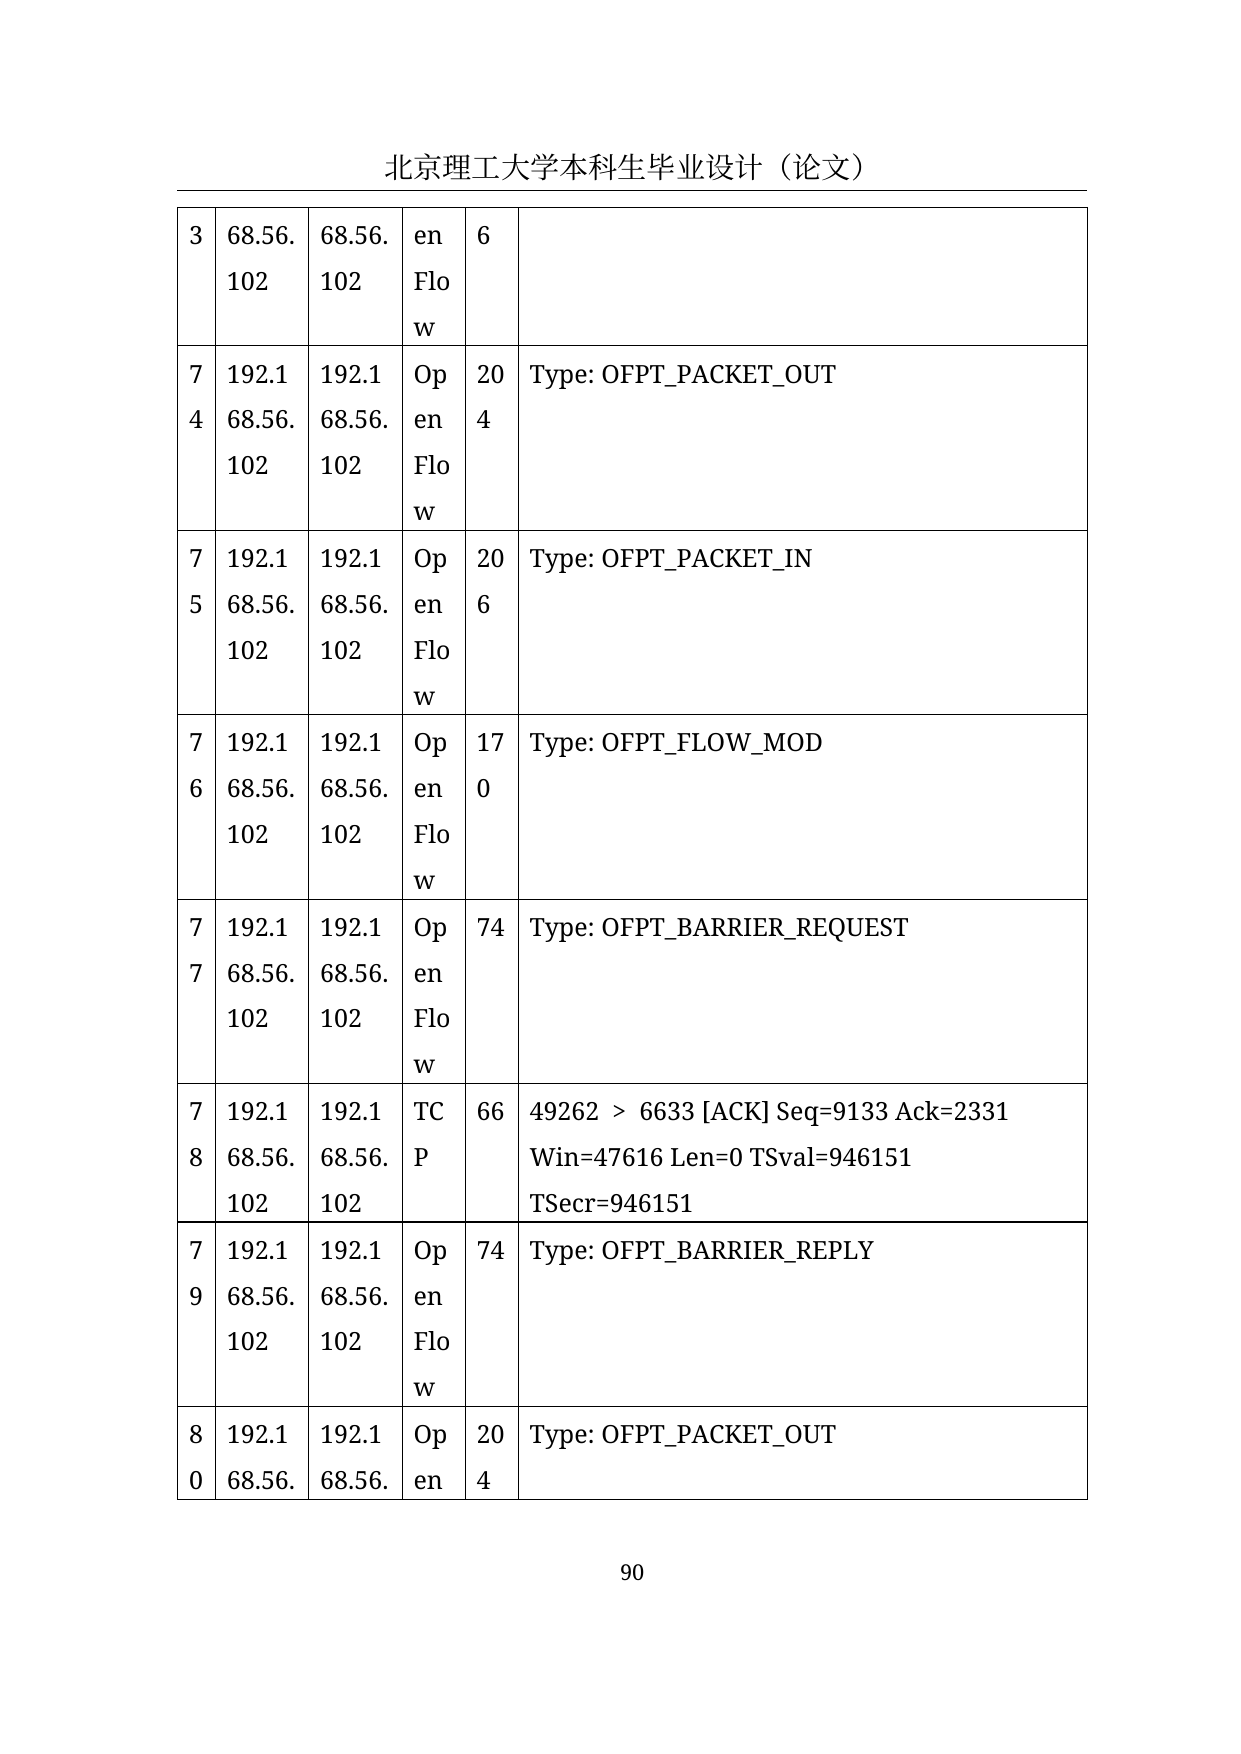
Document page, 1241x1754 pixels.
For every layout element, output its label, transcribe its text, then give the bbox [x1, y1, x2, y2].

table_cell 192.168.56.102 [309, 208, 402, 345]
table_cell 192.168.56.102 [309, 346, 402, 530]
table_cell 192.168.56.102 [216, 1223, 308, 1406]
table_cell 192.168.56.102 [216, 208, 308, 345]
table_cell 192.168.56.102 [309, 715, 402, 898]
table_cell 206 [466, 208, 518, 345]
table_cell 192.168.56.102 [309, 1407, 402, 1498]
table_cell 74 [178, 346, 215, 530]
table_cell 73 [178, 208, 215, 345]
table_cell 204 [466, 346, 518, 530]
table_cell OpenFlow [403, 531, 465, 714]
table_cell OpenFlow [403, 900, 465, 1083]
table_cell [519, 208, 1087, 345]
table_cell 74 [466, 1223, 518, 1406]
table_cell 192.168.56.102 [309, 1084, 402, 1221]
table_cell 192.168.56.102 [216, 1084, 308, 1221]
table_cell 206 [466, 531, 518, 714]
table_cell 192.168.56.102 [309, 900, 402, 1083]
table_cell OpenFlow [403, 1407, 465, 1498]
table_cell Type: OFPT_FLOW_MOD [519, 715, 1087, 898]
table_cell 75 [178, 531, 215, 714]
table_cell OpenFlow [403, 346, 465, 530]
table_cell 192.168.56.102 [216, 715, 308, 898]
table_cell 79 [178, 1223, 215, 1406]
table_cell Type: OFPT_BARRIER_REQUEST [519, 900, 1087, 1083]
table_cell 74 [466, 900, 518, 1083]
table_cell 76 [178, 715, 215, 898]
table_cell 192.168.56.102 [216, 346, 308, 530]
table_cell OpenFlow [403, 1223, 465, 1406]
table_cell TCP [403, 1084, 465, 1221]
table_cell 66 [466, 1084, 518, 1221]
table_cell 77 [178, 900, 215, 1083]
table_cell 192.168.56.102 [309, 531, 402, 714]
table_cell 192.168.56.102 [216, 531, 308, 714]
table_cell 170 [466, 715, 518, 898]
table_cell 192.168.56.102 [216, 900, 308, 1083]
table_cell 78 [178, 1084, 215, 1221]
table_cell Type: OFPT_PACKET_IN [519, 531, 1087, 714]
table_cell 192.168.56.102 [309, 1223, 402, 1406]
table_cell 80 [178, 1407, 215, 1498]
table_cell OpenFlow [403, 715, 465, 898]
table_cell 192.168.56.102 [216, 1407, 308, 1498]
table_cell Type: OFPT_BARRIER_REPLY [519, 1223, 1087, 1406]
table_cell Type: OFPT_PACKET_OUT [519, 346, 1087, 530]
table_cell OpenFlow [403, 208, 465, 345]
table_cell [519, 1407, 1087, 1498]
table_cell 204 [466, 1407, 518, 1498]
table_cell 49262 > 6633 [ACK] Seq=9133 Ack=2331 Win=47616 Len=0 TSval=946151 TSecr=946151 [519, 1084, 1087, 1221]
